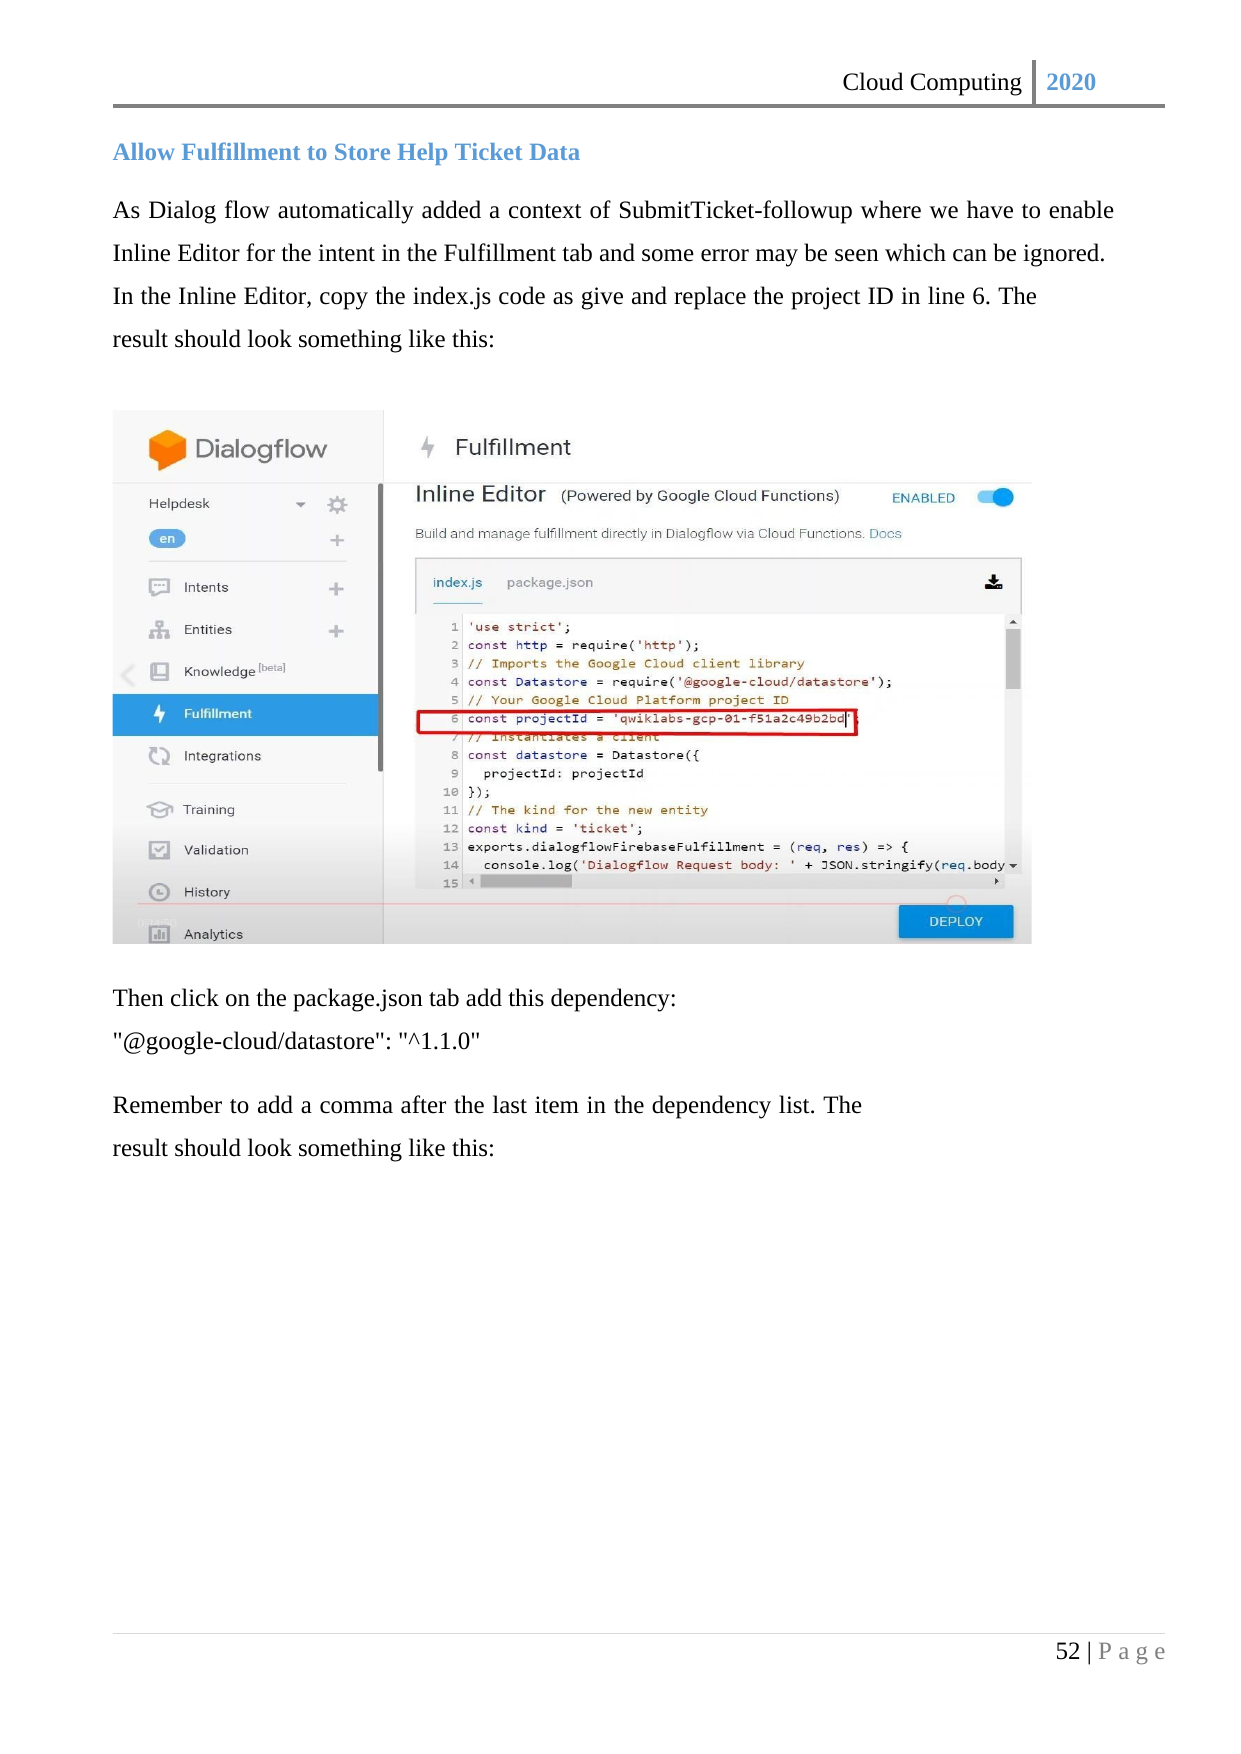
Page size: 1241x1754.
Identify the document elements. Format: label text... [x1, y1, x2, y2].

text As Dialog flow automatically added a context of SubmitTicket-followup where we have to enable Inline Editor for the intent in the Fulfillment tab and some error may be seen which can be ignored. [112, 195, 1115, 267]
text Remember to add a comma after the last item in the dependency list. The result should look something like this: [112, 1090, 863, 1162]
text Then click on the package.json tab add this dependency: [112, 983, 1165, 1011]
subtitle Allow Fulfillment to Store Help Ticket Data [112, 137, 1165, 166]
text "@google-cloud/datastore": "^1.1.0" [112, 1026, 1165, 1054]
text In the Inline Editor, copy the index.js code as give and replace the project ID in line 6. The result should look something like this: [112, 281, 1038, 353]
picture [112, 410, 1032, 944]
